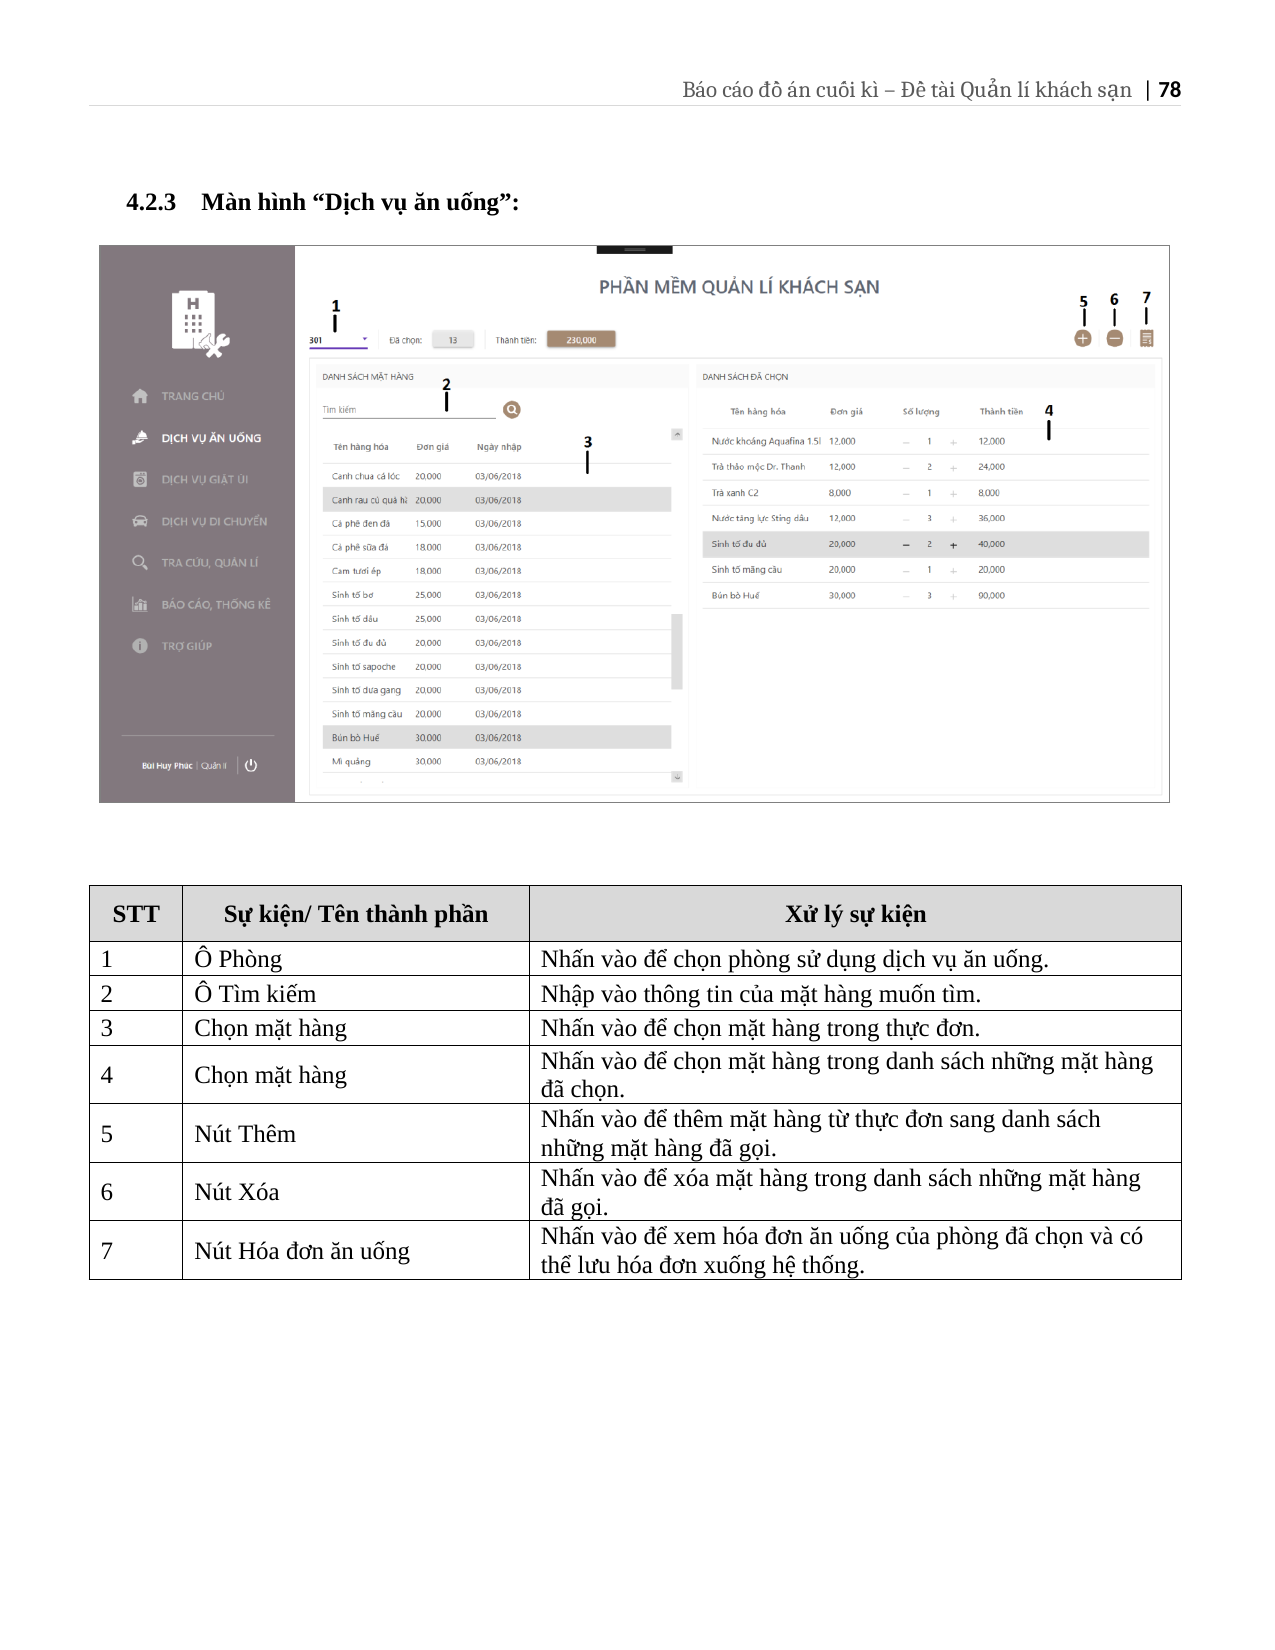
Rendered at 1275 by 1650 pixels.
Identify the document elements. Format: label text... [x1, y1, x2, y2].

table_cell Nhấn vào để xóa mặt hàng trong danh sách những mặt hàng đã gọi. [530, 1163, 1181, 1220]
table_cell Nhấn vào để chọn mặt hàng trong thực đơn. [530, 1011, 1181, 1045]
table_cell Ô Tìm kiếm [183, 976, 529, 1010]
table_header STT [90, 886, 182, 941]
table_cell 6 [90, 1163, 182, 1220]
table_cell Nhấn vào để xem hóa đơn ăn uống của phòng đã chọn và có thể lưu hóa đơn xuống hệ thống. [530, 1221, 1181, 1279]
table_cell Chọn mặt hàng [183, 1046, 529, 1103]
table_cell Chọn mặt hàng [183, 1011, 529, 1045]
list Màn hình “Dịch vụ ăn uống”: [126, 187, 1181, 216]
table_cell 2 [90, 976, 182, 1010]
picture [101, 246, 1169, 802]
table_cell 5 [90, 1104, 182, 1162]
table_cell 3 [90, 1011, 182, 1045]
table_cell Nhấn vào để thêm mặt hàng từ thực đơn sang danh sách những mặt hàng đã gọi. [530, 1104, 1181, 1162]
table_cell 4 [90, 1046, 182, 1103]
table_cell 7 [90, 1221, 182, 1279]
table_cell Ô Phòng [183, 942, 529, 975]
table_cell Nhập vào thông tin của mặt hàng muốn tìm. [530, 976, 1181, 1010]
table_header Sự kiện/ Tên thành phần [183, 886, 529, 941]
table_cell 1 [90, 942, 182, 975]
table_header Xử lý sự kiện [530, 886, 1181, 941]
table_cell Nút Hóa đơn ăn uống [183, 1221, 529, 1279]
table_cell Nhấn vào để chọn mặt hàng trong danh sách những mặt hàng đã chọn. [530, 1046, 1181, 1103]
table_cell Nhấn vào để chọn phòng sử dụng dịch vụ ăn uống. [530, 942, 1181, 975]
table_cell Nút Thêm [183, 1104, 529, 1162]
table_cell Nút Xóa [183, 1163, 529, 1220]
